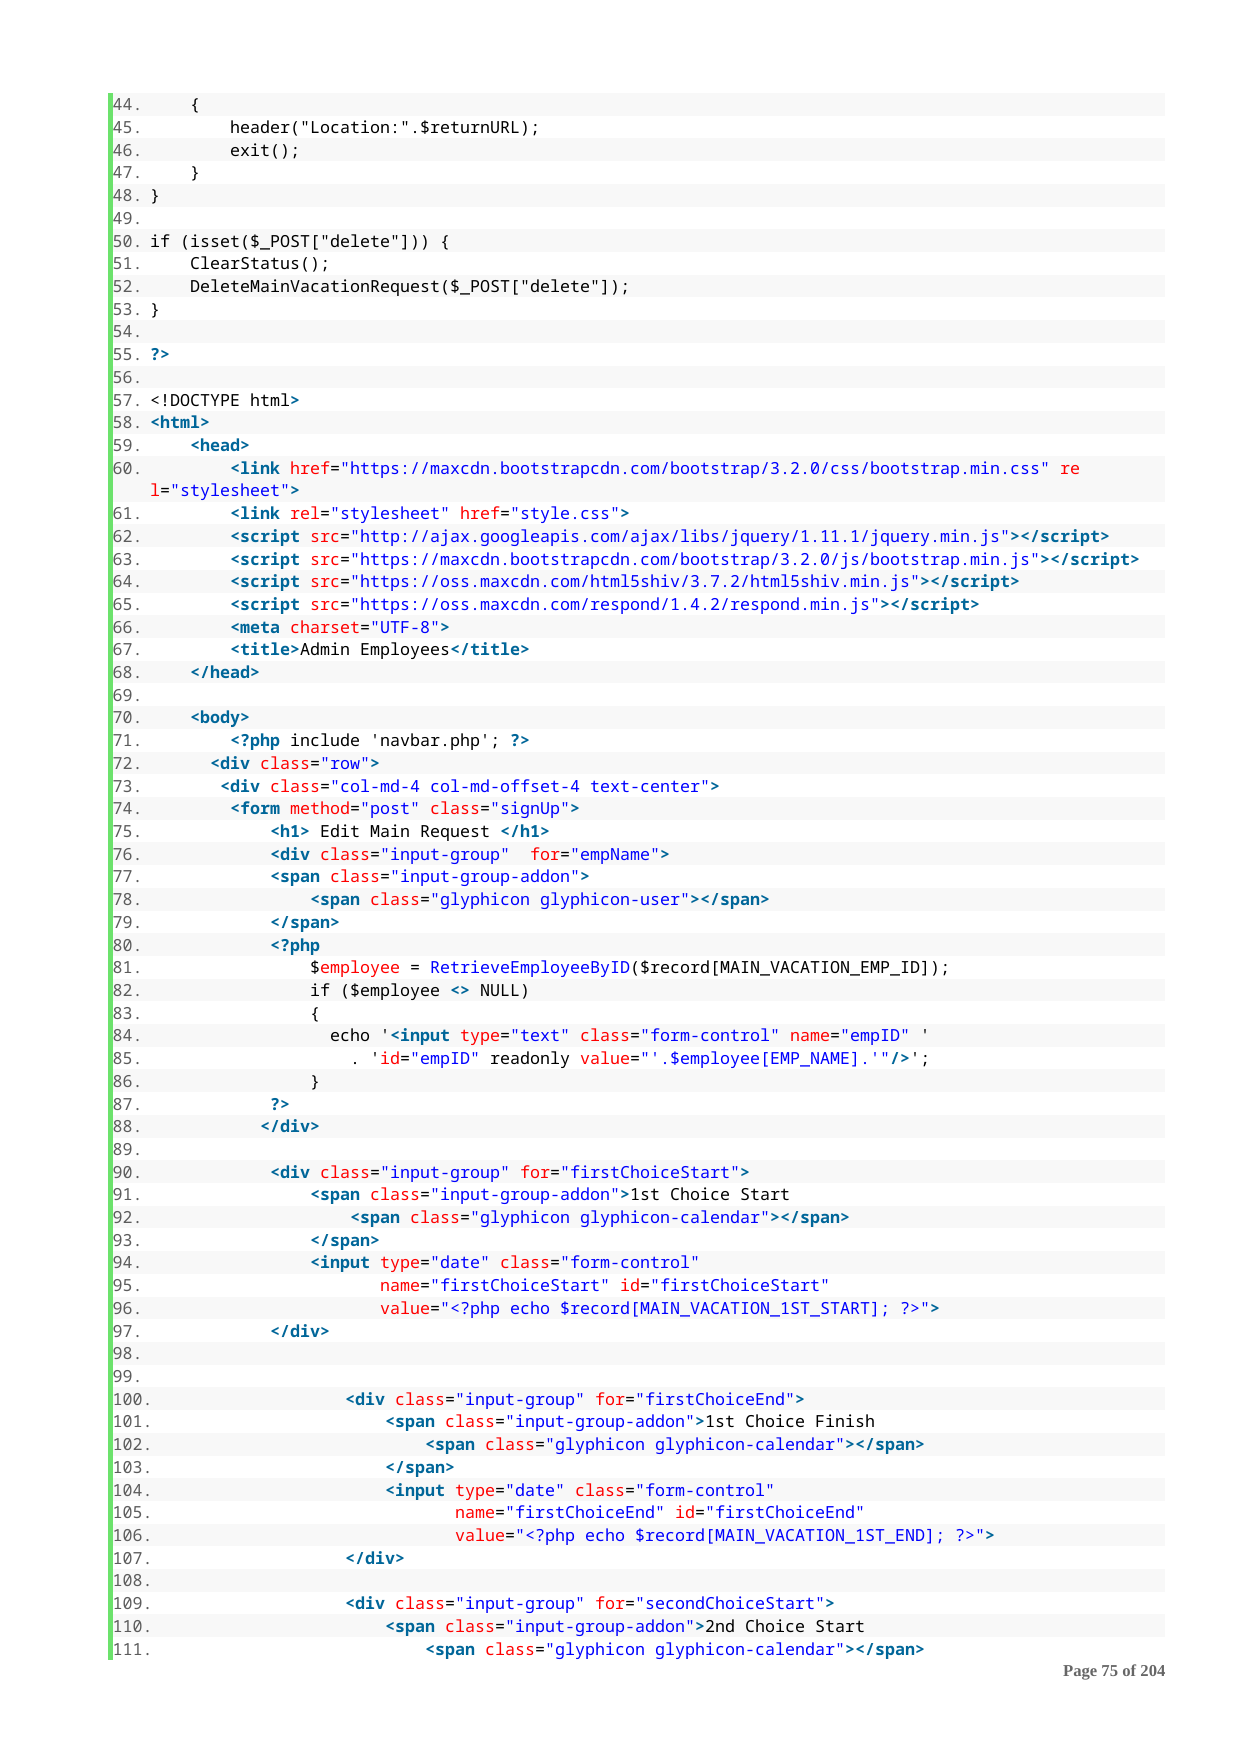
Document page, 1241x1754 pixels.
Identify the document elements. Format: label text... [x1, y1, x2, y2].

list <script src="https://oss.maxcdn.com/respond/1.4.2/respond.min.js"></script> [113, 593, 1165, 615]
list <span class="glyphicon glyphicon-calendar"></span> [113, 1206, 1165, 1228]
list exit(); [113, 138, 1165, 161]
list if (isset($_POST["delete"])) { [113, 229, 1165, 252]
list name="firstChoiceEnd" id="firstChoiceEnd" [113, 1501, 1165, 1524]
list <script src="http://ajax.googleapis.com/ajax/libs/jquery/1.11.1/jquery.min.js"></script> [113, 524, 1165, 547]
list </div> [113, 1115, 1165, 1138]
list </span> [113, 911, 1165, 933]
list } [113, 297, 1165, 320]
list <body> [113, 706, 1165, 729]
list DeleteMainVacationRequest($_POST["delete"]); [113, 275, 1165, 297]
list <h1> Edit Main Request </h1> [113, 820, 1165, 842]
list name="firstChoiceStart" id="firstChoiceStart" [113, 1274, 1165, 1297]
list </div> [113, 1546, 1165, 1569]
list ?> [113, 1092, 1165, 1115]
list <input type="date" class="form-control" [113, 1478, 1165, 1501]
list <div class="input-group" for="firstChoiceEnd"> [113, 1387, 1165, 1410]
list <title>Admin Employees</title> [113, 638, 1165, 661]
list </div> [113, 1319, 1165, 1342]
list <link href="https://maxcdn.bootstrapcdn.com/bootstrap/3.2.0/css/bootstrap.min.css" rel="stylesheet"> [113, 456, 1165, 502]
list echo '<input type="text" class="form-control" name="empID" ' [113, 1024, 1165, 1047]
list <div class="input-group" for="empName"> [113, 842, 1165, 865]
list $employee = RetrieveEmployeeByID($record[MAIN_VACATION_EMP_ID]); [113, 956, 1165, 979]
list <meta charset="UTF-8"> [113, 615, 1165, 638]
list <span class="input-group-addon">1st Choice Finish [113, 1410, 1165, 1433]
list } [113, 1069, 1165, 1092]
list if ($employee <> NULL) [113, 979, 1165, 1001]
list <html> [113, 411, 1165, 434]
list value="<?php echo $record[MAIN_VACATION_1ST_END]; ?>"> [113, 1524, 1165, 1546]
list <span class="input-group-addon">1st Choice Start [113, 1183, 1165, 1206]
list <div class="row"> [113, 752, 1165, 774]
list <script src="https://maxcdn.bootstrapcdn.com/bootstrap/3.2.0/js/bootstrap.min.js"></script> [113, 547, 1165, 570]
list <span class="glyphicon glyphicon-calendar"></span> [113, 1433, 1165, 1456]
list ?> [113, 343, 1165, 366]
list header("Location:".$returnURL); [113, 116, 1165, 138]
list <span class="glyphicon glyphicon-calendar"></span> [113, 1637, 1165, 1660]
list <span class="input-group-addon">2nd Choice Start [113, 1614, 1165, 1637]
list ClearStatus(); [113, 252, 1165, 275]
list <head> [113, 434, 1165, 456]
list value="<?php echo $record[MAIN_VACATION_1ST_START]; ?>"> [113, 1297, 1165, 1319]
list <span class="input-group-addon"> [113, 865, 1165, 888]
list } [113, 161, 1165, 184]
list } [113, 184, 1165, 207]
list { [113, 1001, 1165, 1024]
list <script src="https://oss.maxcdn.com/html5shiv/3.7.2/html5shiv.min.js"></script> [113, 570, 1165, 593]
list <input type="date" class="form-control" [113, 1251, 1165, 1274]
list </head> [113, 661, 1165, 683]
list <?php [113, 933, 1165, 956]
list </span> [113, 1456, 1165, 1478]
list <form method="post" class="signUp"> [113, 797, 1165, 820]
list <div class="input-group" for="firstChoiceStart"> [113, 1160, 1165, 1183]
list . 'id="empID" readonly value="'.$employee[EMP_NAME].'"/>'; [113, 1047, 1165, 1069]
list { [113, 93, 1165, 116]
list <?php include 'navbar.php'; ?> [113, 729, 1165, 752]
list <span class="glyphicon glyphicon-user"></span> [113, 888, 1165, 911]
list <link rel="stylesheet" href="style.css"> [113, 502, 1165, 524]
list <div class="col-md-4 col-md-offset-4 text-center"> [113, 774, 1165, 797]
list <!DOCTYPE html> [113, 388, 1165, 411]
list <div class="input-group" for="secondChoiceStart"> [113, 1592, 1165, 1614]
list </span> [113, 1228, 1165, 1251]
